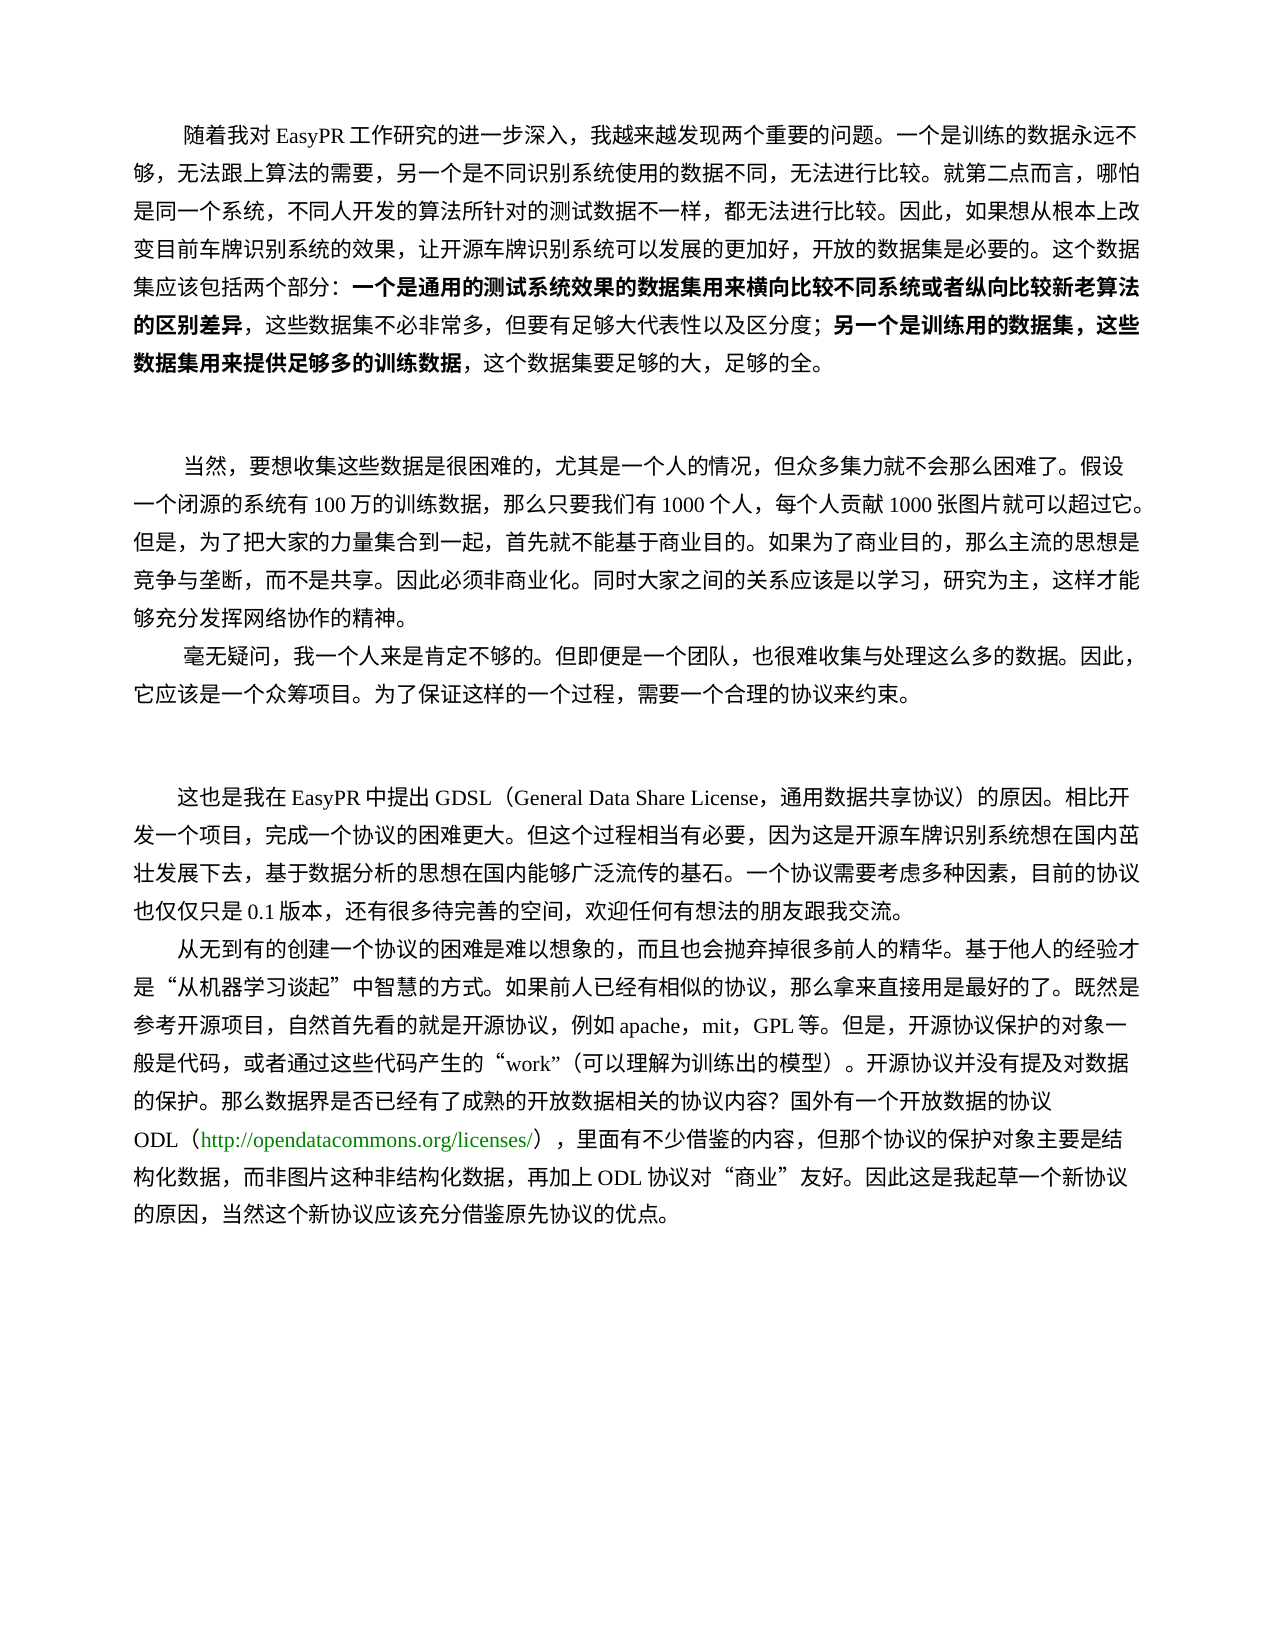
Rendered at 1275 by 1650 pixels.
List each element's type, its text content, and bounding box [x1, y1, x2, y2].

text 当然，要想收集这些数据是很困难的，尤其是一个人的情况，但众多集力就不会那么困难了。假设一个闭源的系统有100万的训练数据，那么只要我们有1000个人，每个人贡献1000张图片就可以超过它。但是，为了把大家的力量集合到一起，首先就不能基于商业目的。如果为了商业目的，那么主流的思想是竞争与垄断，而不是共享。因此必须非商业化。同时大家之间的关系应该是以学习，研究为主，这样才能够充分发挥网络协作的精神。 [134, 449, 1141, 633]
text 这也是我在EasyPR中提出GDSL（General Data Share License，通用数据共享协议）的原因。相比开发一个项目，完成一个协议的困难更大。但这个过程相当有必要，因为这是开源车牌识别系统想在国内茁壮发展下去，基于数据分析的思想在国内能够广泛流传的基石。一个协议需要考虑多种因素，目前的协议也仅仅只是0.1版本，还有很多待完善的空间，欢迎任何有想法的朋友跟我交流。 [134, 780, 1141, 926]
text 从无到有的创建一个协议的困难是难以想象的，而且也会抛弃掉很多前人的精华。基于他人的经验才是“从机器学习谈起”中智慧的方式。如果前人已经有相似的协议，那么拿来直接用是最好的了。既然是参考开源项目，自然首先看的就是开源协议，例如apache，mit，GPL等。但是，开源协议保护的对象一般是代码，或者通过这些代码产生的“work”（可以理解为训练出的模型）。开源协议并没有提及对数据的保护。那么数据界是否已经有了成熟的开放数据相关的协议内容？国外有一个开放数据的协议ODL（http://opendatacommons.org/licenses/），里面有不少借鉴的内容，但那个协议的保护对象主要是结构化数据，而非图片这种非结构化数据，再加上ODL协议对“商业”友好。因此这是我起草一个新协议的原因，当然这个新协议应该充分借鉴原先协议的优点。 [134, 932, 1141, 1229]
text 毫无疑问，我一个人来是肯定不够的。但即便是一个团队，也很难收集与处理这么多的数据。因此，它应该是一个众筹项目。为了保证这样的一个过程，需要一个合理的协议来约束。 [134, 639, 1141, 708]
text 随着我对EasyPR工作研究的进一步深入，我越来越发现两个重要的问题。一个是训练的数据永远不够，无法跟上算法的需要，另一个是不同识别系统使用的数据不同，无法进行比较。就第二点而言，哪怕是同一个系统，不同人开发的算法所针对的测试数据不一样，都无法进行比较。因此，如果想从根本上改变目前车牌识别系统的效果，让开源车牌识别系统可以发展的更加好，开放的数据集是必要的。这个数据集应该包括两个部分：一个是通用的测试系统效果的数据集用来横向比较不同系统或者纵向比较新老算法的区别差异，这些数据集不必非常多，但要有足够大代表性以及区分度；另一个是训练用的数据集，这些数据集用来提供足够多的训练数据，这个数据集要足够的大，足够的全。 [134, 118, 1141, 377]
